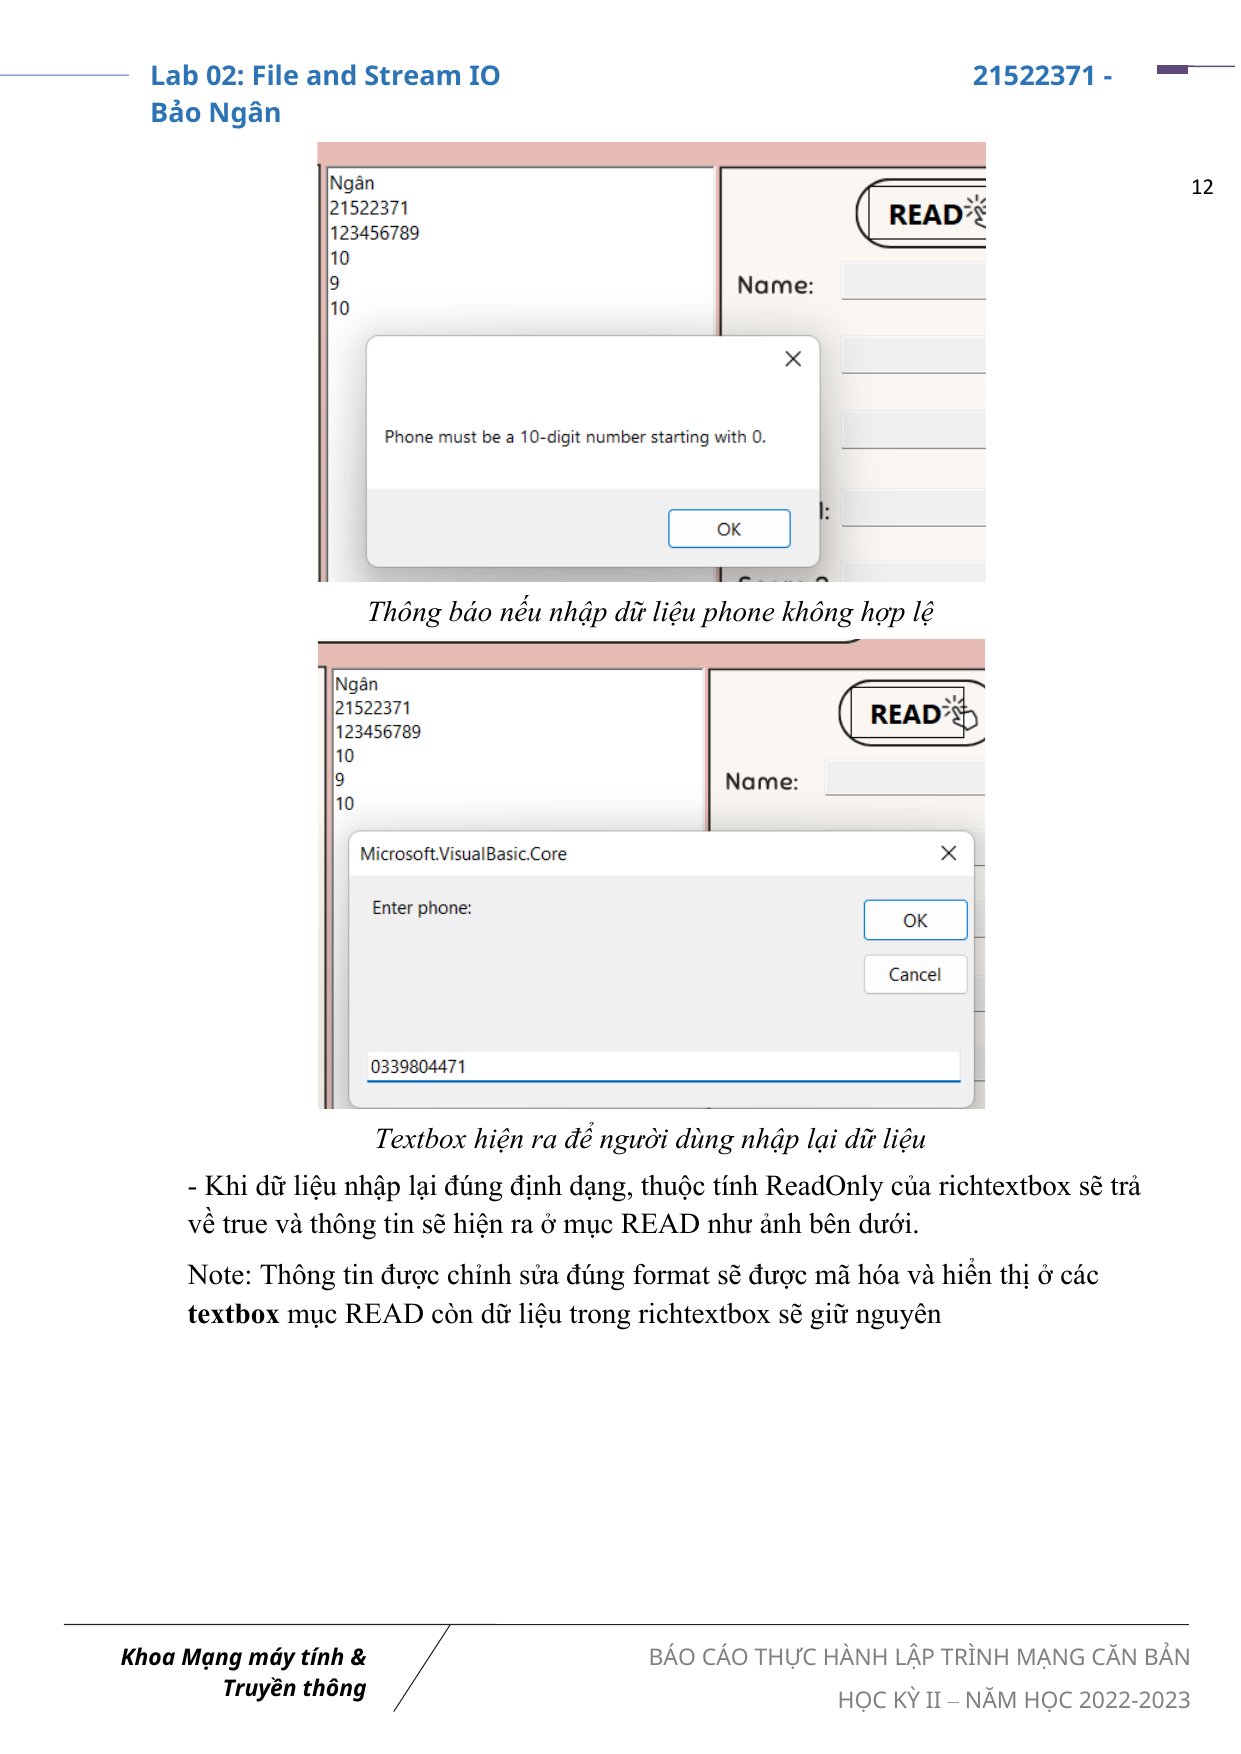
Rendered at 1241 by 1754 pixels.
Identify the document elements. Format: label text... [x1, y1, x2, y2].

text Textbox hiện ra để người dùng nhập lại dữ liệu [150, 1122, 1153, 1155]
text Note: Thông tin được chỉnh sửa đúng format sẽ được mã hóa và hiển thị ở các textbox mục READ còn dữ liệu trong richtextbox sẽ giữ nguyên [187, 1257, 1153, 1329]
text - Khi dữ liệu nhập lại đúng định dạng, thuộc tính ReadOnly của richtextbox sẽ trả về true và thông tin sẽ hiện ra ở mục READ như ảnh bên dưới. [187, 1168, 1153, 1240]
picture [317, 639, 986, 1109]
text Thông báo nếu nhập dữ liệu phone không hợp lệ [150, 594, 1153, 627]
picture [317, 142, 986, 582]
